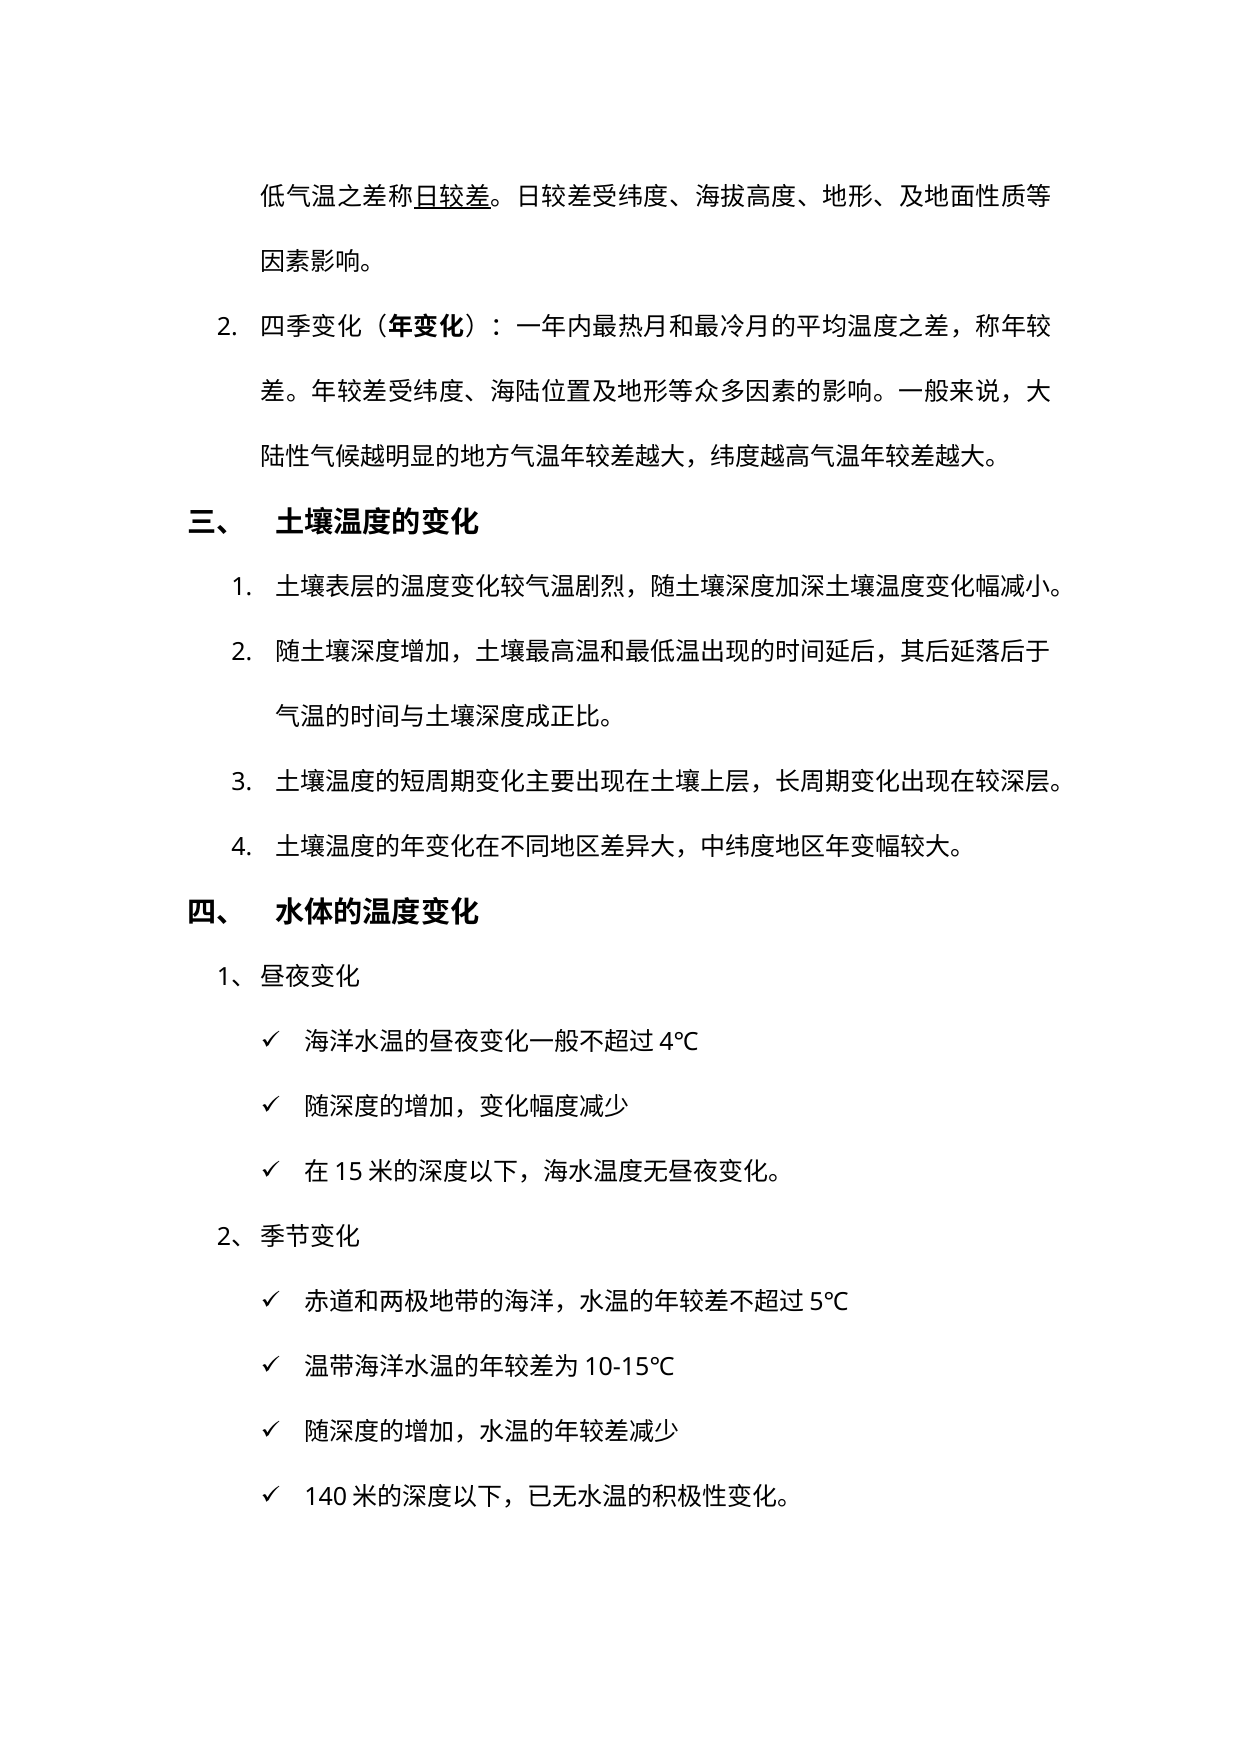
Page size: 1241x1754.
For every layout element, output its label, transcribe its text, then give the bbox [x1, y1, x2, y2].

list 赤道和两极地带的海洋，水温的年较差不超过5℃ [260, 1267, 1053, 1332]
list 温带海洋水温的年较差为10-15℃ [260, 1332, 1053, 1397]
list 土壤温度的短周期变化主要出现在土壤上层，长周期变化出现在较深层。 [231, 747, 1053, 812]
list 随土壤深度增加，土壤最高温和最低温出现的时间延后，其后延落后于气温的时间与土壤深度成正比。 [231, 617, 1053, 747]
list 土壤温度的变化 [187, 487, 1053, 552]
list 土壤表层的温度变化较气温剧烈，随土壤深度加深土壤温度变化幅减小。 [231, 552, 1053, 617]
list 土壤温度的年变化在不同地区差异大，中纬度地区年变幅较大。 [231, 812, 1053, 877]
list 随深度的增加，变化幅度减少 [260, 1072, 1053, 1137]
list 四季变化（年变化）：一年内最热月和最冷月的平均温度之差，称年较差。年较差受纬度、海陆位置及地形等众多因素的影响。一般来说，大陆性气候越明显的地方气温年较差越大，纬度越高气温年较差越大。 [217, 292, 1053, 487]
list 140米的深度以下，已无水温的积极性变化。 [260, 1462, 1053, 1527]
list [217, 162, 1053, 292]
list 在15米的深度以下，海水温度无昼夜变化。 [260, 1137, 1053, 1202]
list 海洋水温的昼夜变化一般不超过4℃ [260, 1007, 1053, 1072]
list 随深度的增加，水温的年较差减少 [260, 1397, 1053, 1462]
list 水体的温度变化 [187, 877, 1053, 942]
list 季节变化 [217, 1202, 1053, 1267]
list 昼夜变化 [217, 942, 1053, 1007]
